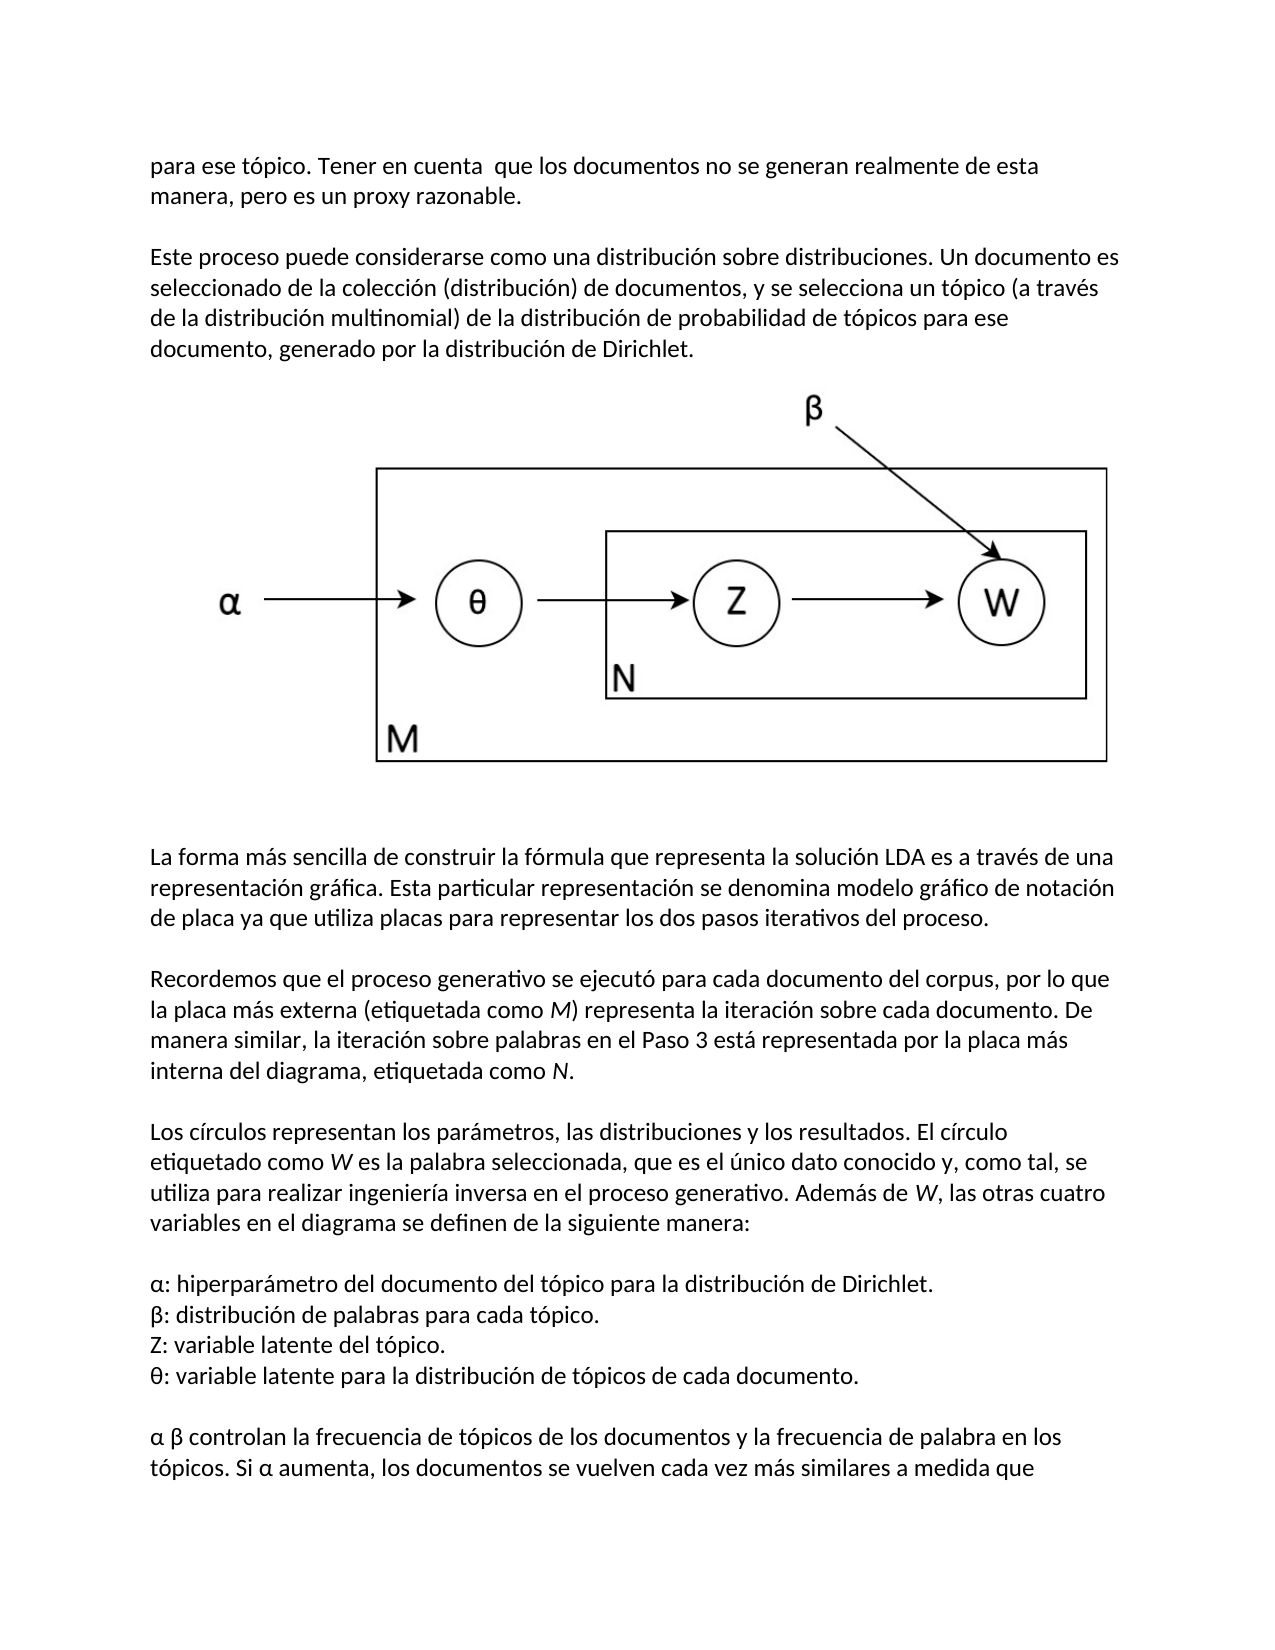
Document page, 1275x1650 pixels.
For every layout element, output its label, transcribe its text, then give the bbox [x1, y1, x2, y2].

text β: distribución de palabras para cada tópico. [150, 1299, 1125, 1330]
text θ: variable latente para la distribución de tópicos de cada documento. [150, 1360, 1125, 1391]
text La forma más sencilla de construir la fórmula que representa la solución LDA es a través de una representación gráfica. Esta particular representación se denomina modelo gráfico de notación de placa ya que utiliza placas para representar los dos pasos iterativos del proceso. [150, 841, 1125, 933]
text seleccionado de la colección (distribución) de documentos, y se selecciona un tópico (a través de la distribución multinomial) de la distribución de probabilidad de tópicos para ese documento, generado por la distribución de Dirichlet. [150, 272, 1125, 364]
text Recordemos que el proceso generativo se ejecutó para cada documento del corpus, por lo que la placa más externa (etiquetada como M) representa la iteración sobre cada documento. De manera similar, la iteración sobre palabras en el Paso 3 está representada por la placa más interna del diagrama, etiquetada como N. [150, 963, 1125, 1086]
text α: hiperparámetro del documento del tópico para la distribución de Dirichlet. [150, 1269, 1125, 1299]
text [150, 150, 1125, 211]
text Este proceso puede considerarse como una distribución sobre distribuciones. Un documento es [150, 242, 1125, 272]
picture [167, 363, 1108, 781]
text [150, 1421, 1125, 1482]
text Z: variable latente del tópico. [150, 1330, 1125, 1360]
text Los círculos representan los parámetros, las distribuciones y los resultados. El círculo etiquetado como W es la palabra seleccionada, que es el único dato conocido y, como tal, se utiliza para realizar ingeniería inversa en el proceso generativo. Además de W, las otras cuatro variables en el diagrama se definen de la siguiente manera: [150, 1116, 1125, 1238]
